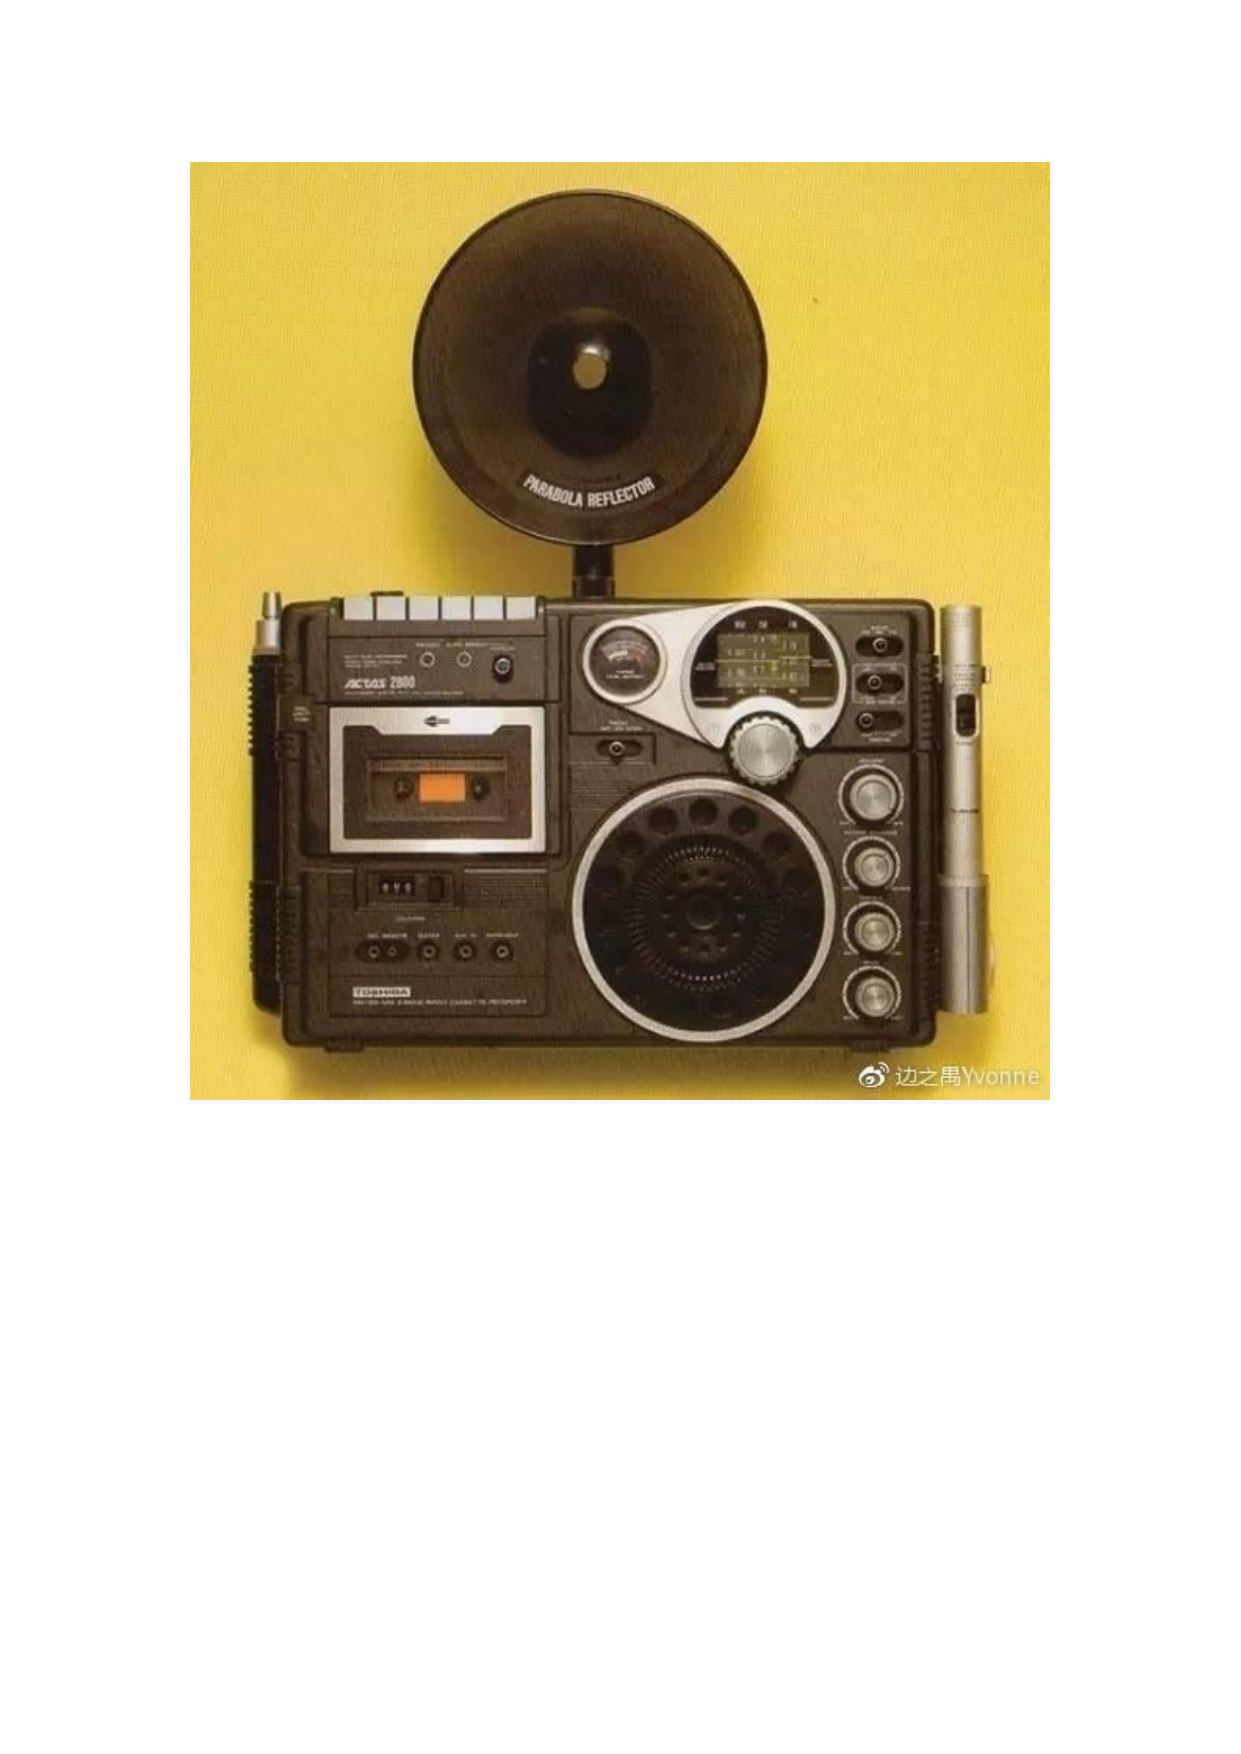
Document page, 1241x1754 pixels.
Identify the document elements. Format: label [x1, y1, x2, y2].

picture [190, 162, 1050, 1100]
